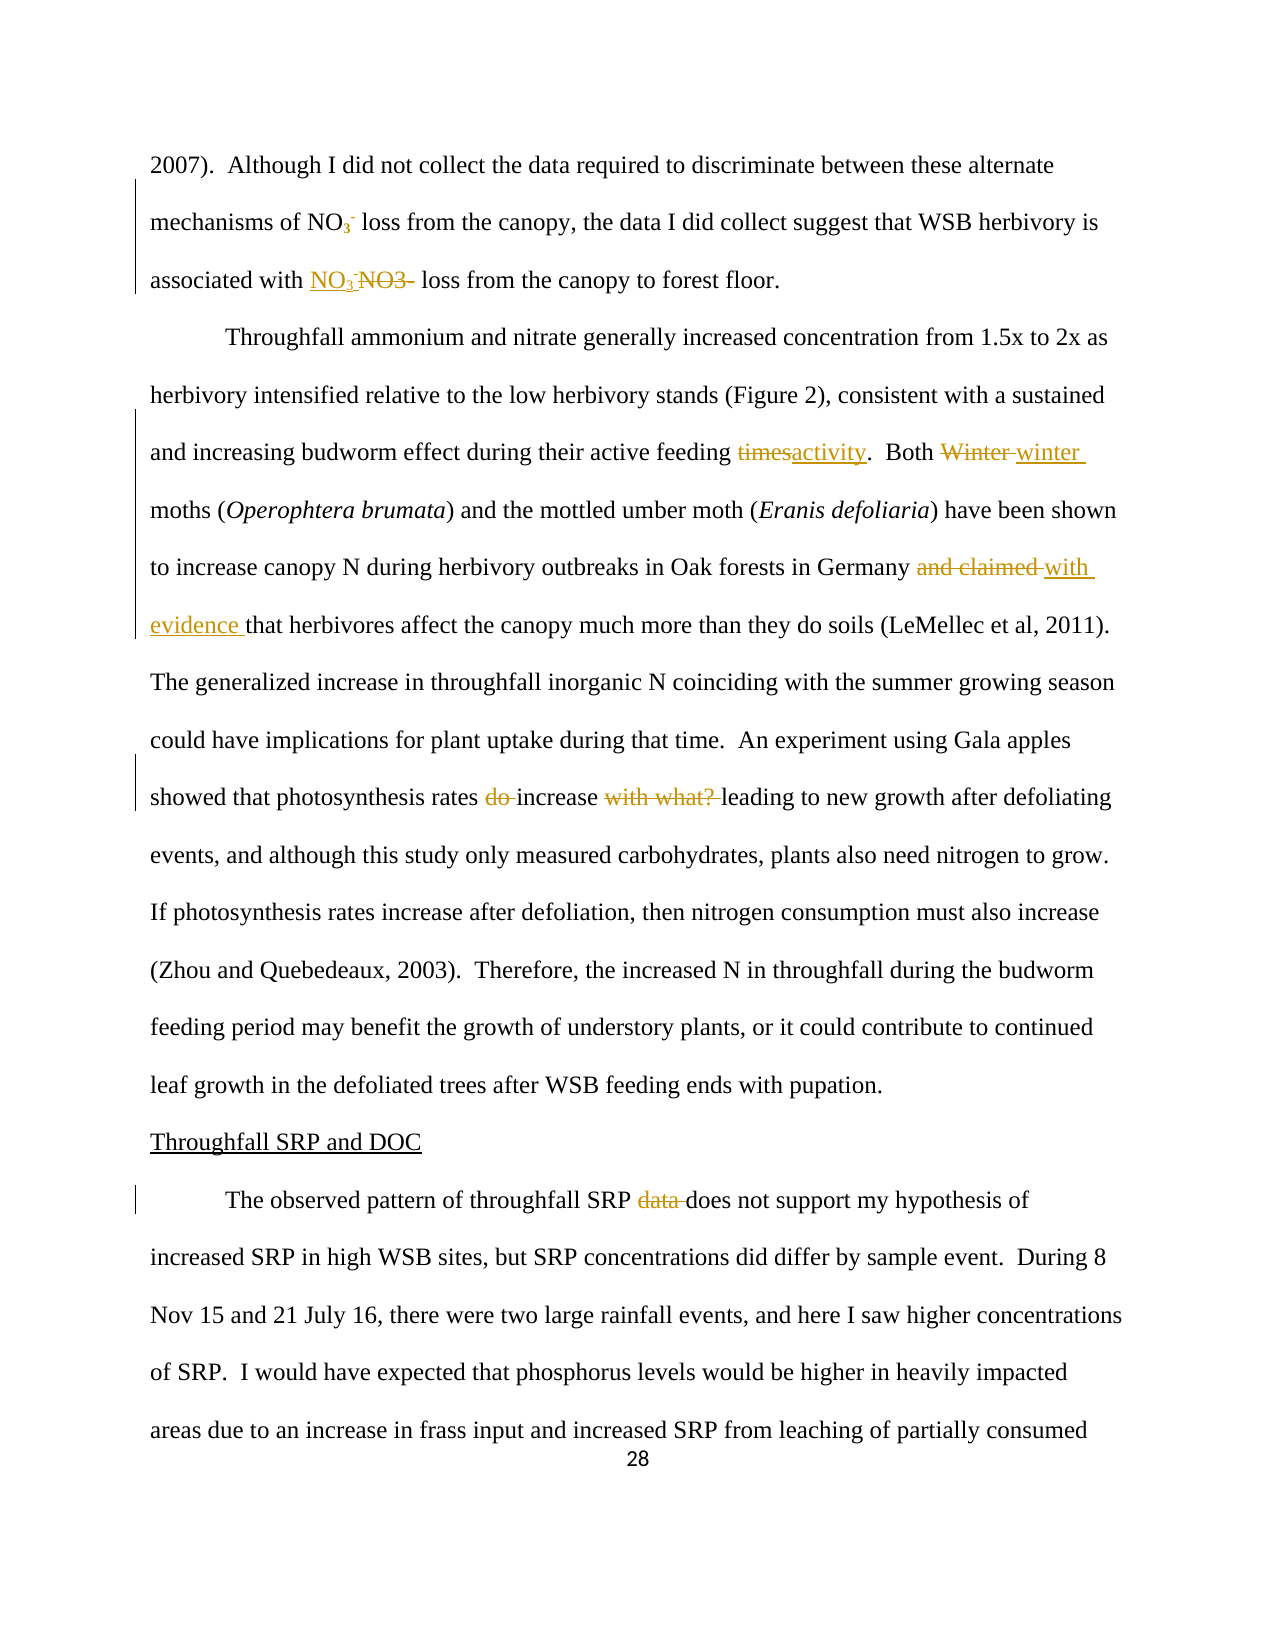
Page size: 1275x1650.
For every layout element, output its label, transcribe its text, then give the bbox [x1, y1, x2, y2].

text Throughfall SRP and DOC [150, 1127, 1125, 1156]
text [150, 1185, 1125, 1444]
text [150, 150, 1125, 294]
text Throughfall ammonium and nitrate generally increased concentration from 1.5x to 2x as herbivory intensified relative to the low herbivory stands (Figure 2), consistent with a sustained and increasing budworm effect during their active feeding . Both moths (Operophtera brumata) and the mottled umber moth (Eranis defoliaria) have been shown to increase canopy N during herbivory outbreaks in Oak forests in Germany that herbivores affect the canopy much more than they do soils (LeMellec et al, 2011). The generalized increase in throughfall inorganic N coinciding with the summer growing season could have implications for plant uptake during that time. An experiment using Gala apples showed that photosynthesis rates increase leading to new growth after defoliating events, and although this study only measured carbohydrates, plants also need nitrogen to grow. If photosynthesis rates increase after defoliation, then nitrogen consumption must also increase (Zhou and Quebedeaux, 2003). Therefore, the increased N in throughfall during the budworm feeding period may benefit the growth of understory plants, or it could contribute to continued leaf growth in the defoliated trees after WSB feeding ends with pupation. [150, 322, 1125, 1099]
